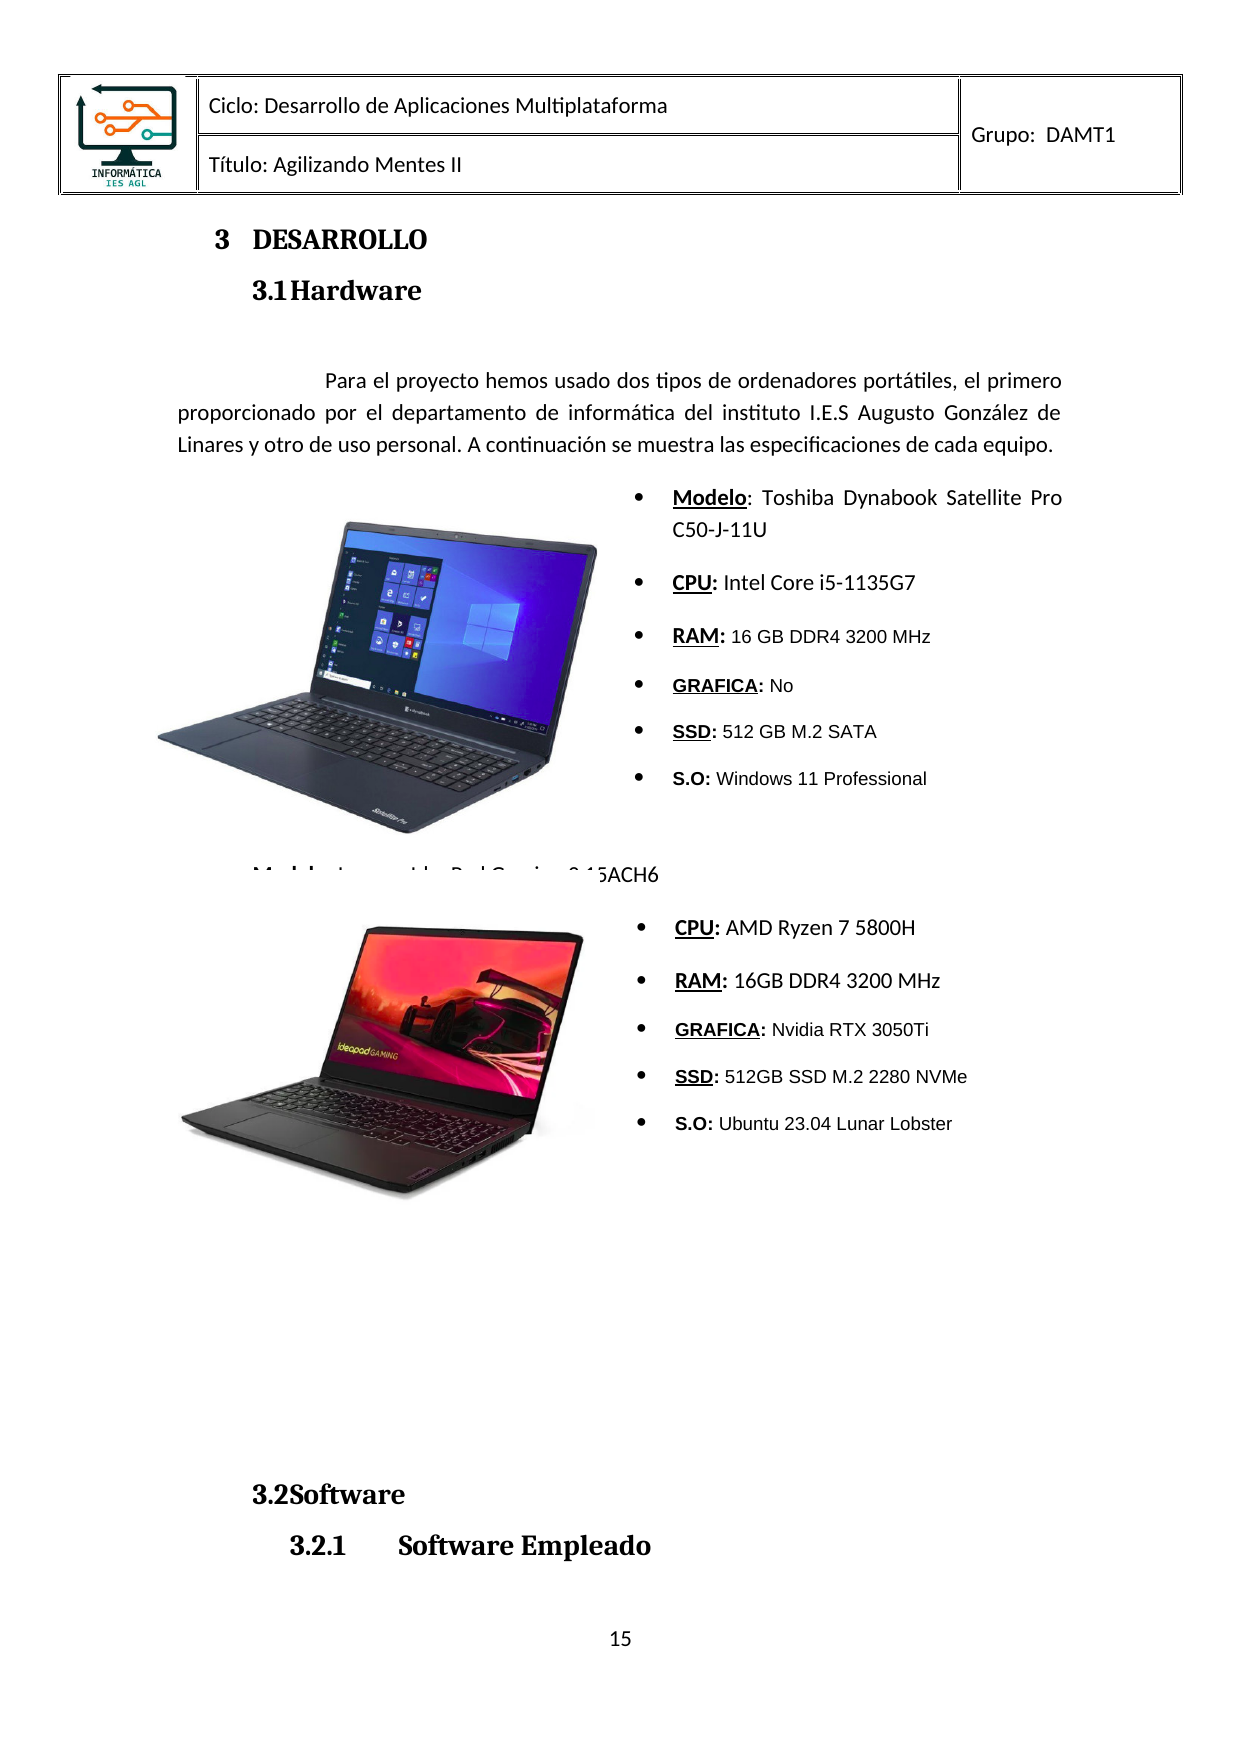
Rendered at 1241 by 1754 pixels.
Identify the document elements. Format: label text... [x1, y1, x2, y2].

list Modelo: Lenovo IdeaPad Gaming 3 15ACH6 [215, 860, 1063, 888]
list SSD: 512GB SSD M.2 2280 NVMe [600, 1066, 1063, 1088]
picture [70, 76, 186, 192]
subtitle Hardware [252, 274, 1063, 308]
list Modelo: Toshiba Dynabook Satellite Pro C50-J-11U [215, 483, 1063, 543]
list S.O: Windows 11 Professional [598, 768, 1063, 790]
subtitle Software Empleado [290, 1529, 1063, 1563]
list SSD: 512 GB M.2 SATA [598, 721, 1063, 743]
list S.O: Ubuntu 23.04 Lunar Lobster [600, 1112, 1063, 1135]
list CPU: AMD Ryzen 7 5800H [600, 913, 1063, 941]
subtitle DESARROLLO [215, 223, 1063, 257]
list RAM: 16GB DDR4 3200 MHz [600, 966, 1063, 994]
picture [154, 498, 598, 847]
picture [155, 870, 600, 1208]
list GRAFICA: No [598, 674, 1063, 697]
list GRAFICA: Nvidia RTX 3050Ti [600, 1019, 1063, 1042]
list RAM: 16 GB DDR4 3200 MHz [598, 621, 1063, 649]
text Para el proyecto hemos usado dos tipos de ordenadores portátiles, el primero proporcionado por el departamento de informática del instituto I.E.S Augusto González de Linares y otro de uso personal. A continuación se muestra las especificaciones de cada equipo. [177, 366, 1063, 458]
list CPU: Intel Core i5-1135G7 [598, 568, 1063, 596]
subtitle Software [252, 1478, 1063, 1512]
